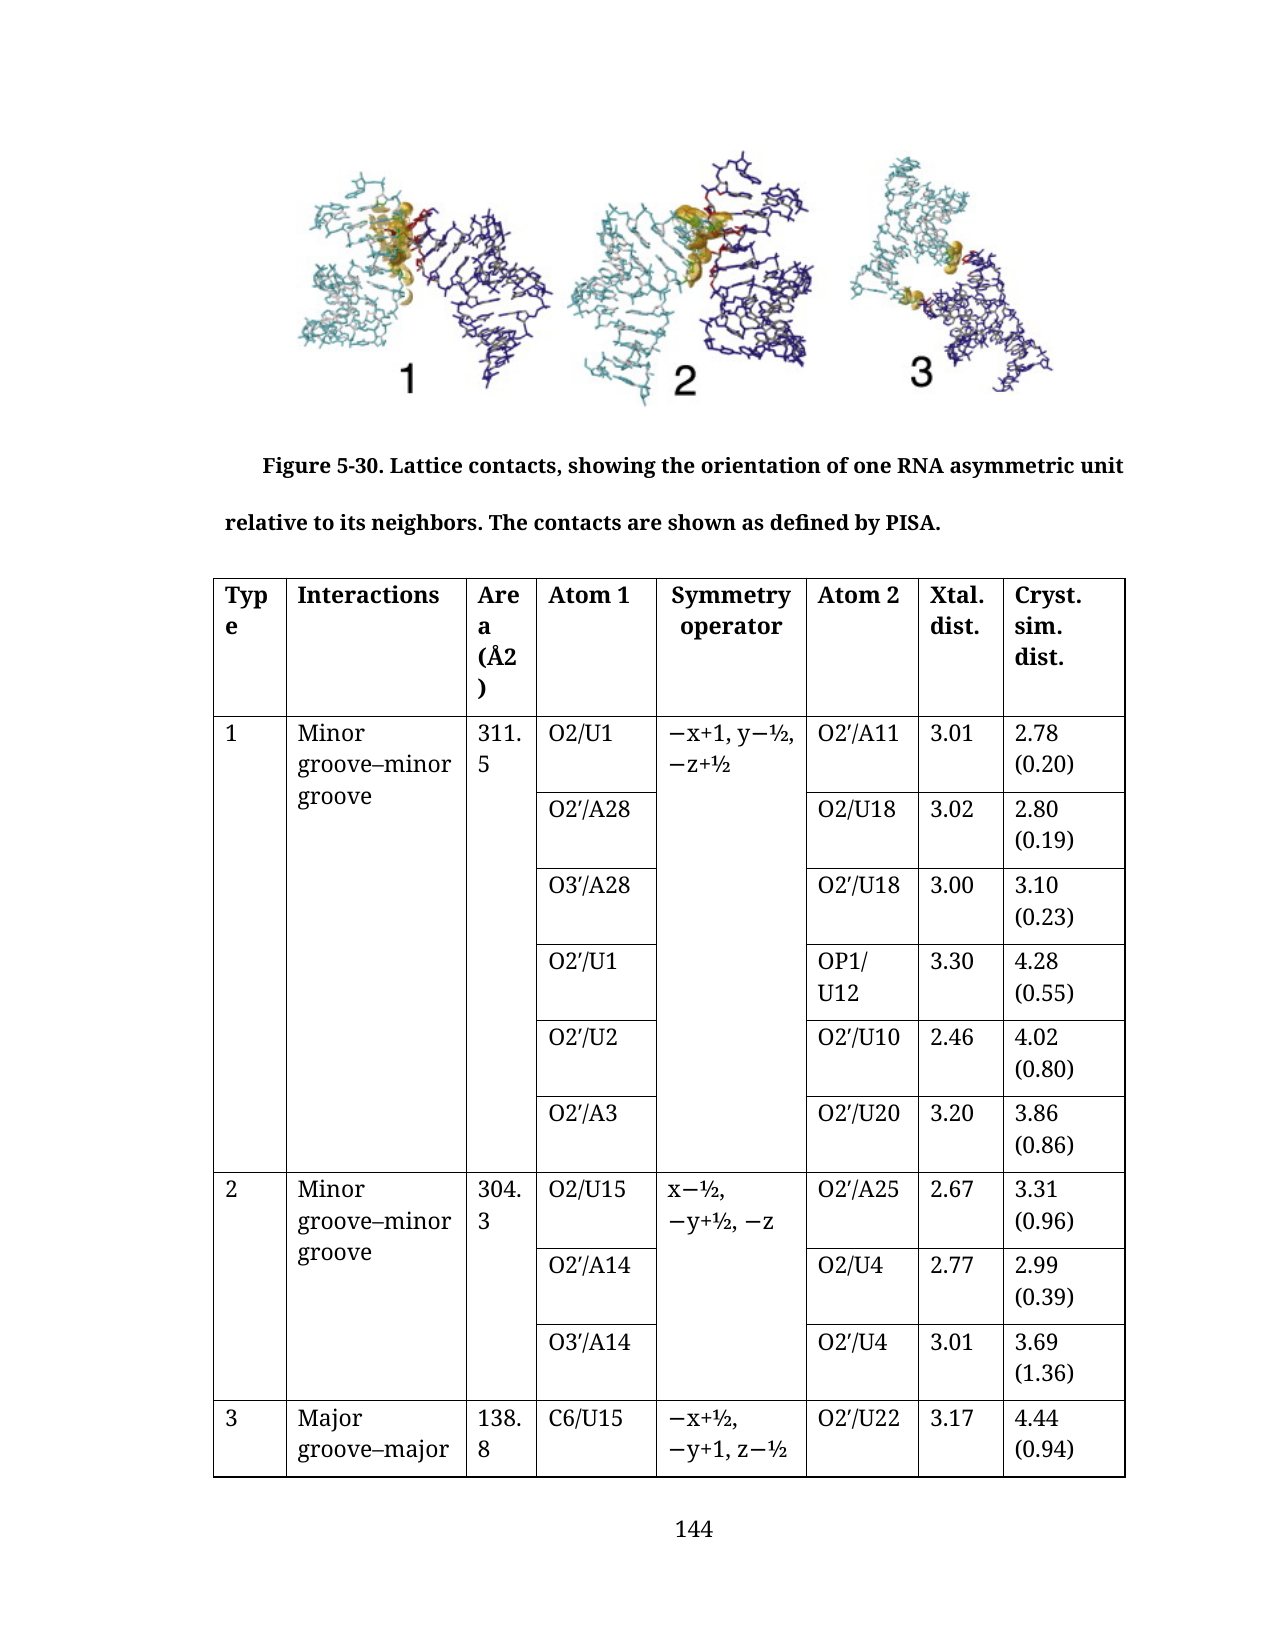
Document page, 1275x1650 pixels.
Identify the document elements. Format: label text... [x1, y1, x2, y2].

table_cell 4.28 (0.55) [1004, 945, 1124, 1020]
table_cell O2/U4 [807, 1249, 918, 1324]
table_cell 2.77 [919, 1249, 1003, 1324]
table_cell 3.20 [919, 1097, 1003, 1172]
table_cell 2 [214, 1173, 286, 1400]
table_cell 311.5 [467, 717, 536, 1172]
table_cell 2.46 [919, 1021, 1003, 1096]
table_cell 2.67 [919, 1173, 1003, 1248]
table_cell O2′/U18 [807, 869, 918, 944]
table_header Atom 2 [807, 579, 918, 716]
table_cell 2.78 (0.20) [1004, 717, 1124, 792]
table_cell 1 [214, 717, 286, 1172]
table_cell 138.8 [467, 1401, 536, 1476]
table_cell O2′/U10 [807, 1021, 918, 1096]
table_cell O2′/A3 [537, 1097, 656, 1172]
table_cell O2′/U20 [807, 1097, 918, 1172]
table_header Interactions [287, 579, 466, 716]
table_cell x−½, −y+½, −z [657, 1173, 806, 1400]
table_cell O2/U15 [537, 1173, 656, 1248]
table_cell O2′/U22 [807, 1401, 918, 1476]
table_cell 3 [214, 1401, 286, 1476]
table_cell 3.69 (1.36) [1004, 1325, 1124, 1400]
table_cell O2′/A14 [537, 1249, 656, 1324]
table_cell 4.02 (0.80) [1004, 1021, 1124, 1096]
table_cell 3.02 [919, 793, 1003, 868]
table_cell 3.30 [919, 945, 1003, 1020]
table_cell O2/U1 [537, 717, 656, 792]
table_cell 3.86 (0.86) [1004, 1097, 1124, 1172]
table_cell 3.00 [919, 869, 1003, 944]
table_cell 4.44 (0.94) [1004, 1401, 1124, 1476]
table_header Type [214, 579, 286, 716]
table_cell 3.10 (0.23) [1004, 869, 1124, 944]
table_cell O3′/A14 [537, 1325, 656, 1400]
picture [296, 150, 1054, 408]
table_header Cryst. sim. dist. [1004, 579, 1124, 716]
table_header Xtal. dist. [919, 579, 1003, 716]
table_cell C6/U15 [537, 1401, 656, 1476]
table_cell O2/U18 [807, 793, 918, 868]
table_cell O2′/U2 [537, 1021, 656, 1096]
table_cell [287, 1401, 466, 1476]
table_cell Minor groove–minor groove [287, 1173, 466, 1400]
table_cell O3′/A28 [537, 869, 656, 944]
table_cell OP1/U12 [807, 945, 918, 1020]
table_cell O2′/U4 [807, 1325, 918, 1400]
table_cell 304.3 [467, 1173, 536, 1400]
table_cell O2′/A25 [807, 1173, 918, 1248]
table_cell 3.17 [919, 1401, 1003, 1476]
table_cell 3.01 [919, 1325, 1003, 1400]
table_cell 3.31 (0.96) [1004, 1173, 1124, 1248]
table_cell O2′/A11 [807, 717, 918, 792]
table_cell Minor groove–minor groove [287, 717, 466, 1172]
table_header Atom 1 [537, 579, 656, 716]
table_cell O2′/A28 [537, 793, 656, 868]
table_cell 2.80 (0.19) [1004, 793, 1124, 868]
table_cell −x+1, y−½, −z+½ [657, 717, 806, 1172]
table_header Symmetry operator [657, 579, 806, 716]
table_cell O2′/U1 [537, 945, 656, 1020]
table_header Area (Å2) [467, 579, 536, 716]
table_cell 3.01 [919, 717, 1003, 792]
table_cell −x+½, −y+1, z−½ [657, 1401, 806, 1476]
table_cell 2.99 (0.39) [1004, 1249, 1124, 1324]
